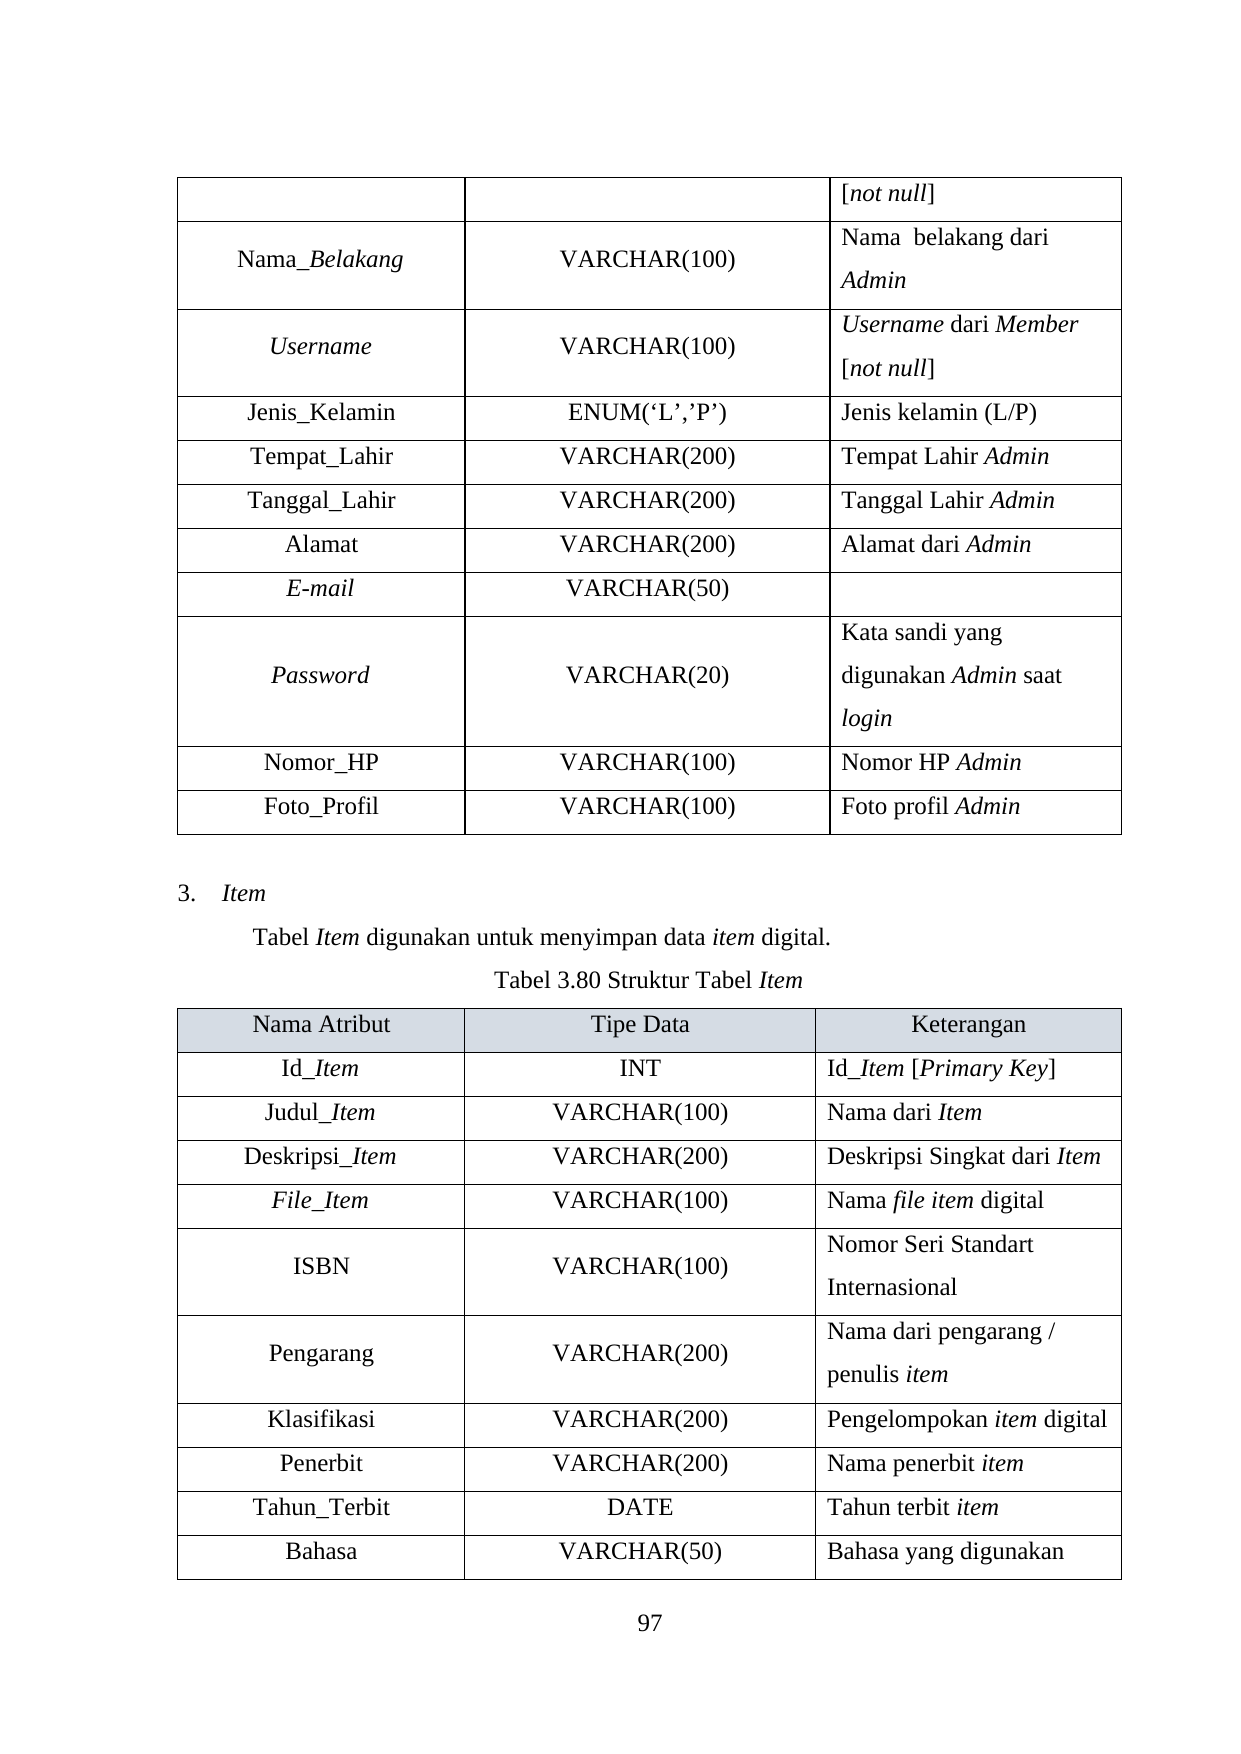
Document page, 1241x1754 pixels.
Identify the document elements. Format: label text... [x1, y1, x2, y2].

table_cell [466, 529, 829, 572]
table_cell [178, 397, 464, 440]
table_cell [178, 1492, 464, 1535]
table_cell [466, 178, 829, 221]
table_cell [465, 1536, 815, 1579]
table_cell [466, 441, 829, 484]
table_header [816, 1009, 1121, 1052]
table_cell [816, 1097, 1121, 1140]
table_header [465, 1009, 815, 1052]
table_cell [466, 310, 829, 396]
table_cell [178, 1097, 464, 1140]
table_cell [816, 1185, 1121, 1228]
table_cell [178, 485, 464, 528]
text Tabel Item digunakan untuk menyimpan data item digital. [177, 922, 1122, 950]
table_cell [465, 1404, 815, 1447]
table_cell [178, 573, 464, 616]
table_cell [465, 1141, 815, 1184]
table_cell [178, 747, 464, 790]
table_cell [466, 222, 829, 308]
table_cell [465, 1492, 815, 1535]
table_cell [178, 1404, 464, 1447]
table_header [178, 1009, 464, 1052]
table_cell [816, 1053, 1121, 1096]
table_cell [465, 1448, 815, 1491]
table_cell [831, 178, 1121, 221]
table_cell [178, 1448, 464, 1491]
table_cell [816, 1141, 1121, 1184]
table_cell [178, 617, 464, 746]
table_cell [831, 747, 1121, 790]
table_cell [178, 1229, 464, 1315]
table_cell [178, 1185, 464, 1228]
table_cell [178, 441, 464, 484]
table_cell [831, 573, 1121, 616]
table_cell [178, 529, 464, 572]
list Item [177, 878, 1122, 907]
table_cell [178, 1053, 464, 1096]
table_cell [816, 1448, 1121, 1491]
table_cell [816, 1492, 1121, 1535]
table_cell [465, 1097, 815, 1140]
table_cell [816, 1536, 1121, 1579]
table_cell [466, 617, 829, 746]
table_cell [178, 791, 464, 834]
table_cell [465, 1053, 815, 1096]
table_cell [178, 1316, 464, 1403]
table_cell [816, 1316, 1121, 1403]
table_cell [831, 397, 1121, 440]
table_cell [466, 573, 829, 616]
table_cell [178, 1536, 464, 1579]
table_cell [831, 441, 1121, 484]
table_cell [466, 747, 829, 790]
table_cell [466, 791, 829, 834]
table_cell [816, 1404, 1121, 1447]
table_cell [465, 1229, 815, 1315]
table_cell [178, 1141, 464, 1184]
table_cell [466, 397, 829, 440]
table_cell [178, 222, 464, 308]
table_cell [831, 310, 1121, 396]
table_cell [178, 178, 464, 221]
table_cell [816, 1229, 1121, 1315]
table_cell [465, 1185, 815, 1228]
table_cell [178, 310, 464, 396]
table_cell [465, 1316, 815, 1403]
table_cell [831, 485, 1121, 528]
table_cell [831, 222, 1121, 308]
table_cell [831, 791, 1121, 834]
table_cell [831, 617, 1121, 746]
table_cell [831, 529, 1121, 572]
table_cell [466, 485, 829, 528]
